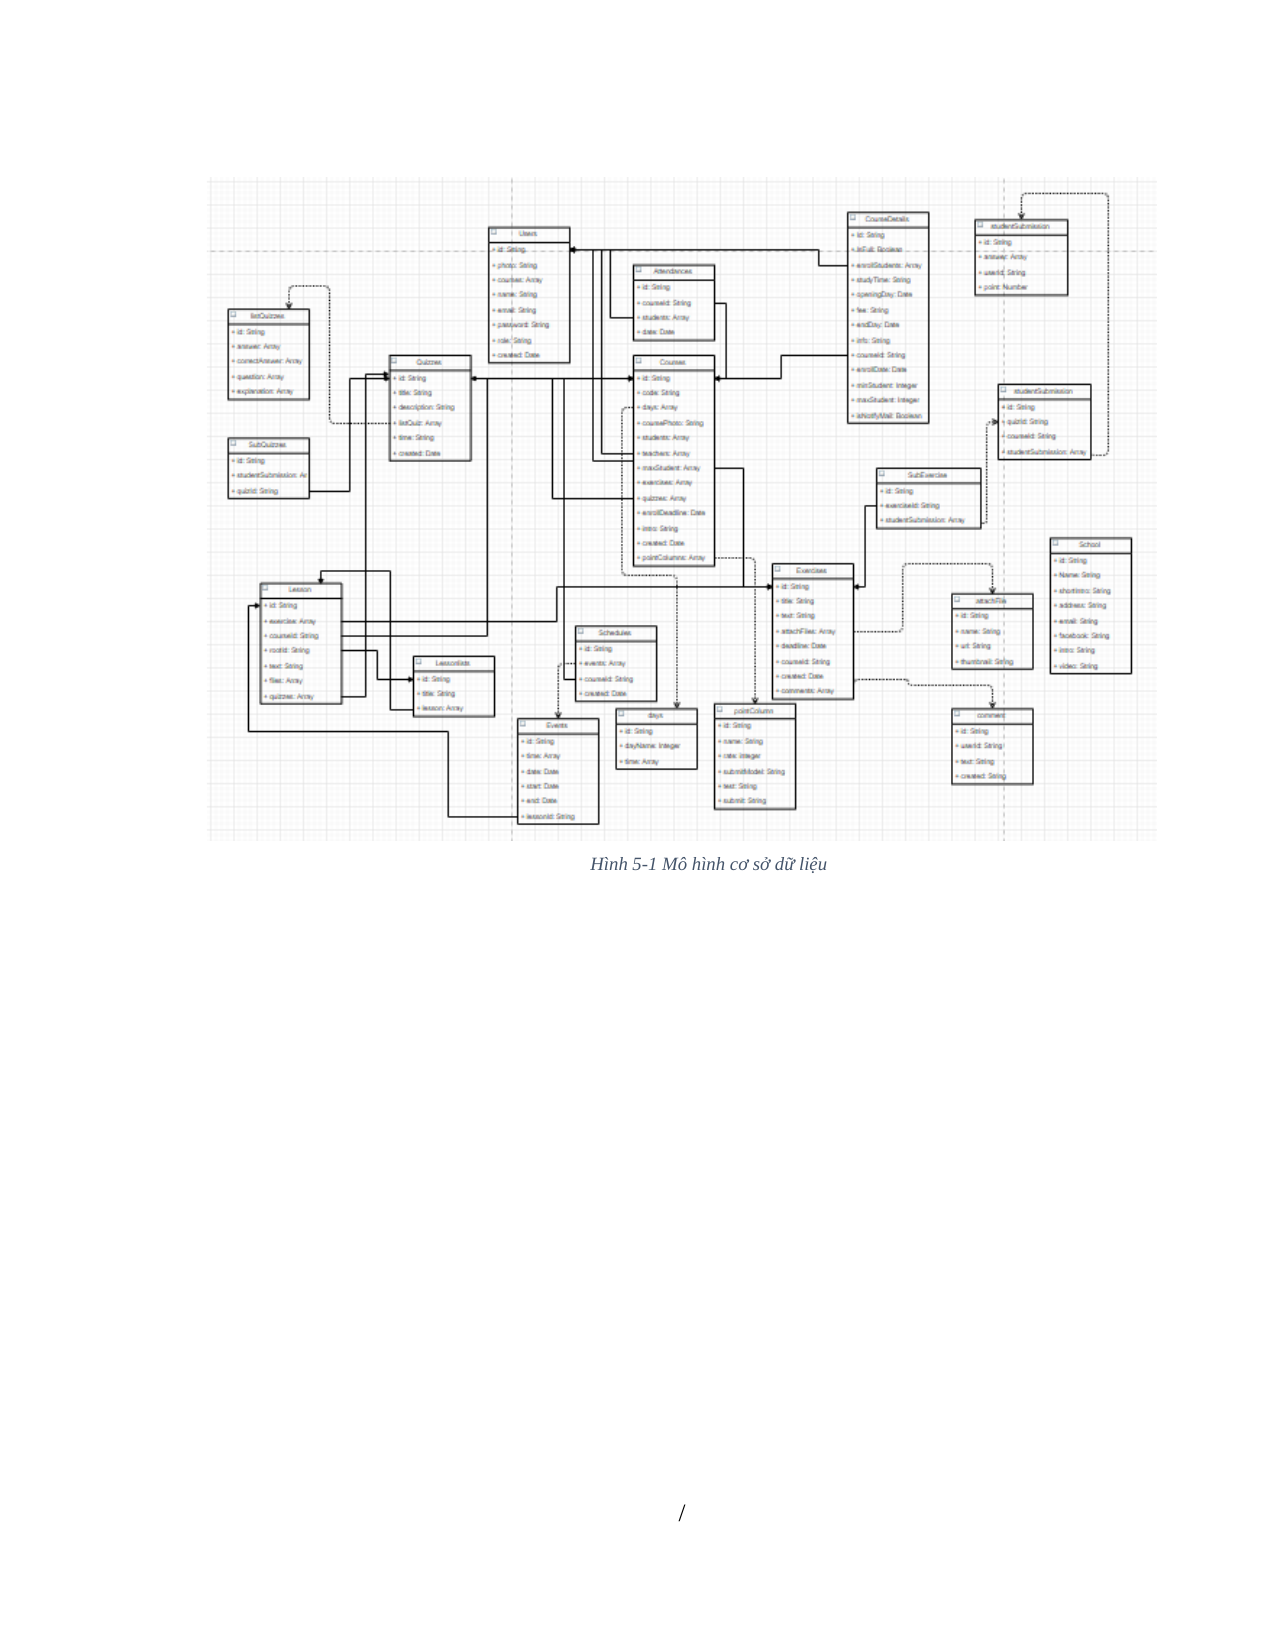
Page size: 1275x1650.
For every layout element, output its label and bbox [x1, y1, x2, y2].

picture [206, 177, 1157, 841]
